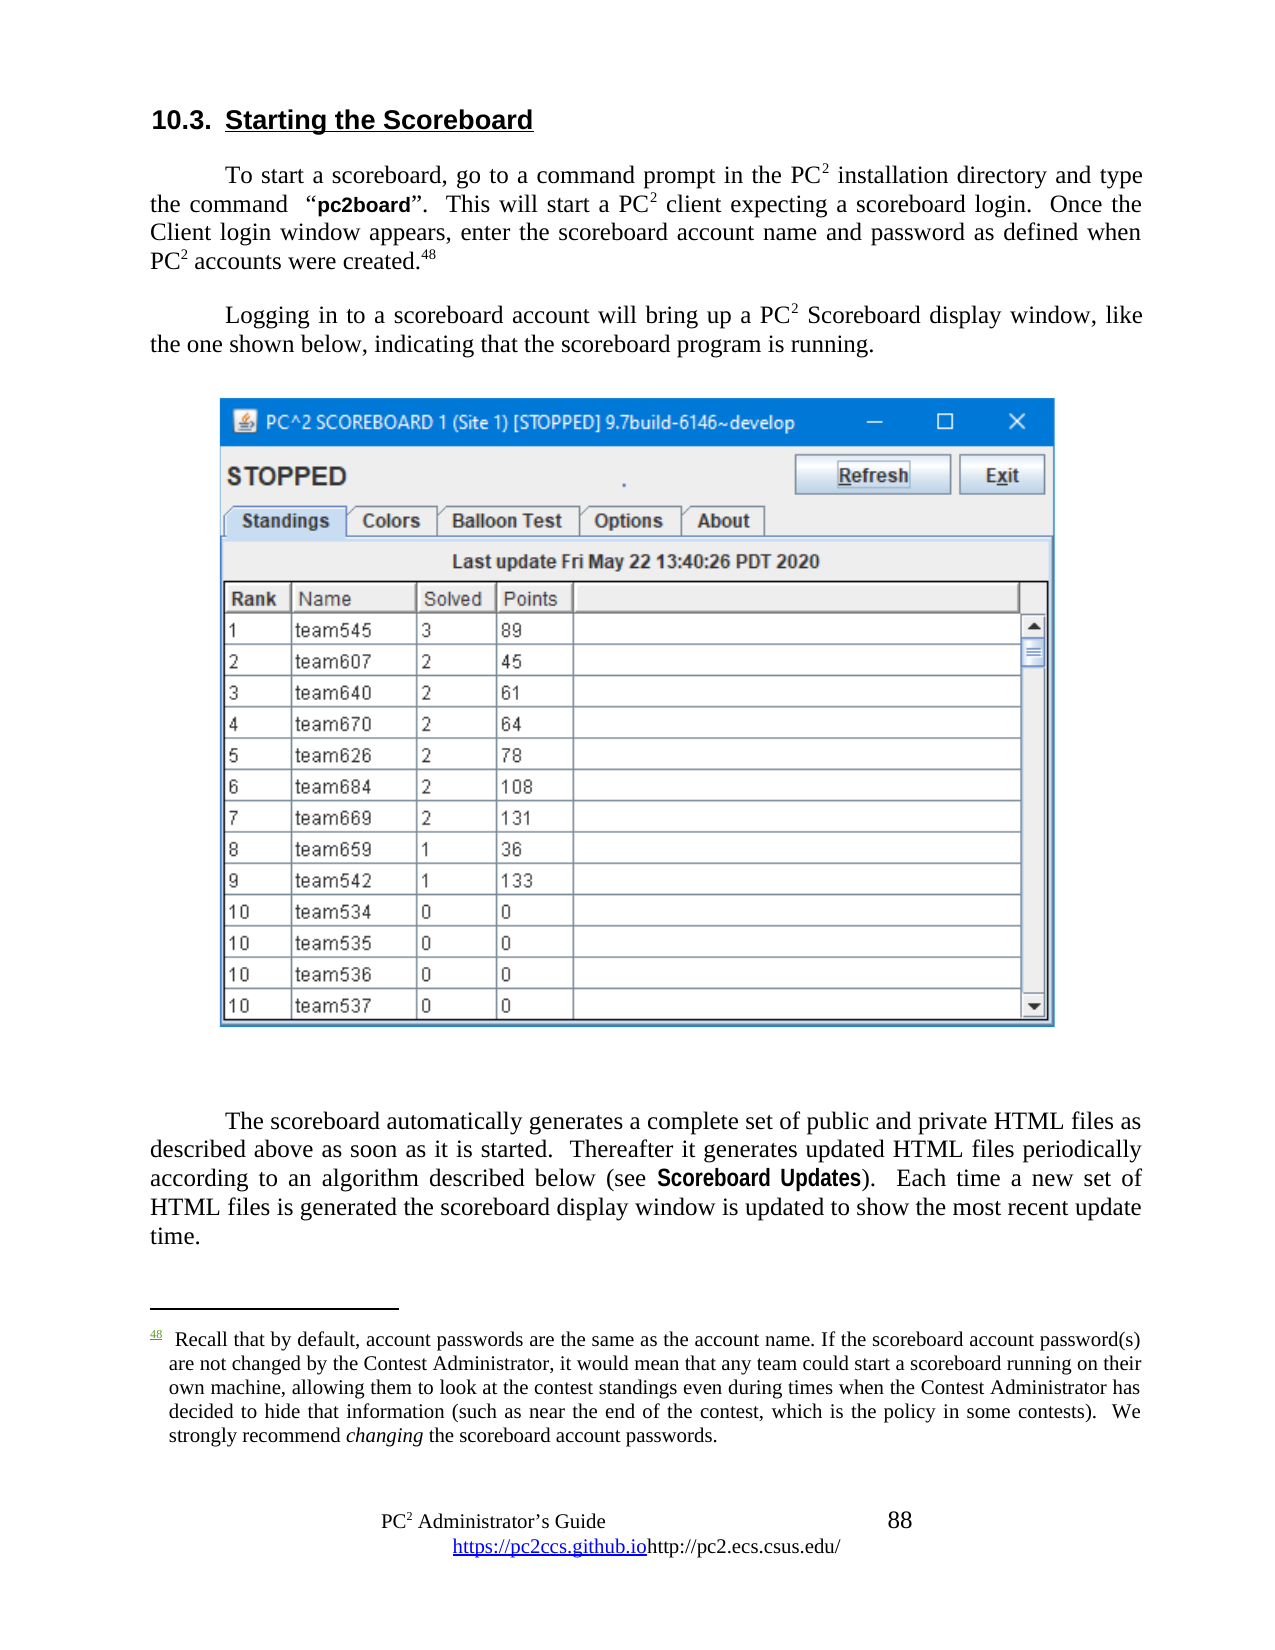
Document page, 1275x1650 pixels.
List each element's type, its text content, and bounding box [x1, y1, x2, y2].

list Starting the Scoreboard [151, 104, 1143, 135]
picture [219, 398, 1055, 1027]
text To start a scoreboard, go to a command prompt in the PC2 installation directory and type the command “pc2board”. This will start a PC2 client expecting a scoreboard login. Once the Client login window appears, enter the scoreboard account name and password as defined when PC2 accounts were created. [150, 160, 1143, 275]
text The scoreboard automatically generates a complete set of public and private HTML files as described above as soon as it is started. Thereafter it generates updated HTML files periodically according to an algorithm described below (see Scoreboard Updates). Each time a new set of HTML files is generated the scoreboard display window is updated to show the most recent update time. [150, 1106, 1143, 1249]
text Logging in to a scoreboard account will bring up a PC2 Scoreboard display window, the one shown below, indicating that the scoreboard program is running. [150, 300, 1143, 357]
